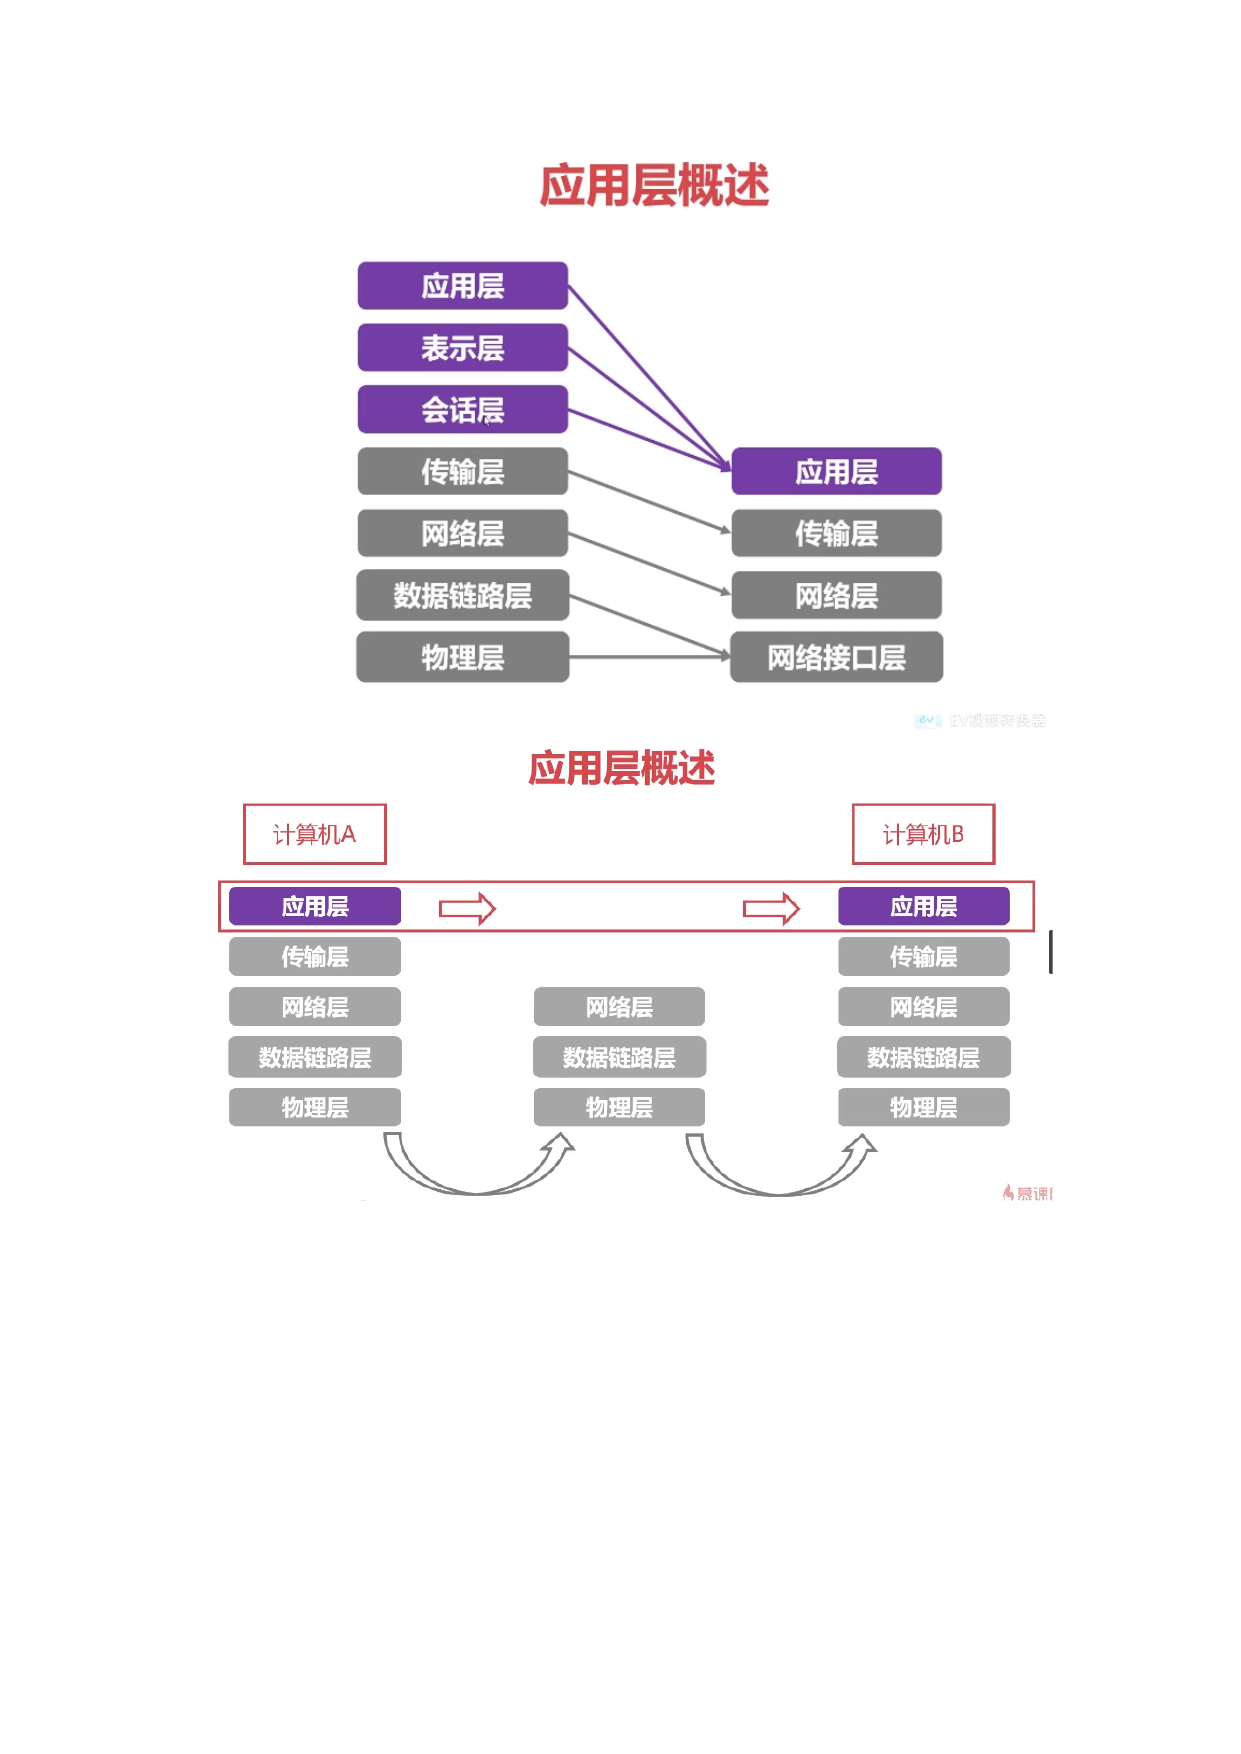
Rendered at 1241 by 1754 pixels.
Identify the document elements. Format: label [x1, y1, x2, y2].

picture [187, 714, 1053, 1201]
picture [187, 162, 1053, 694]
